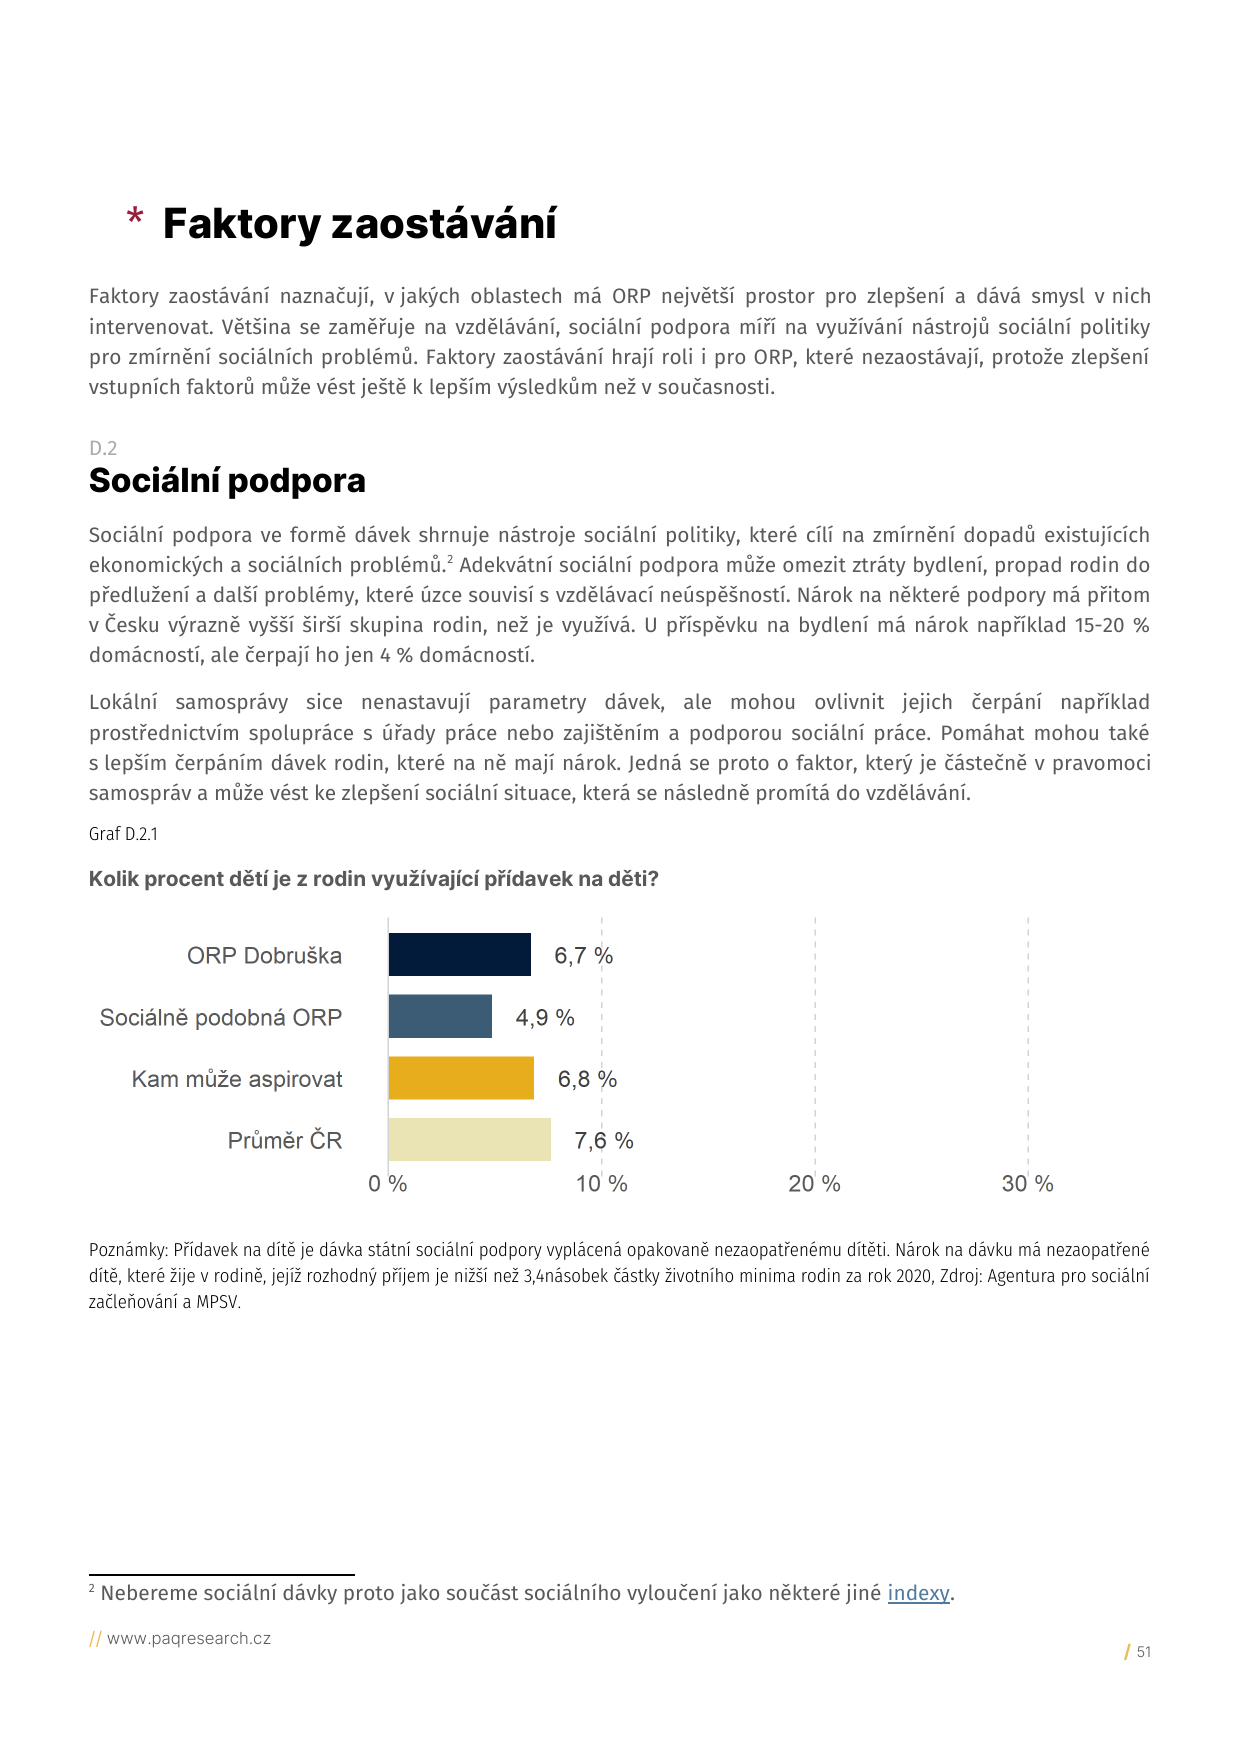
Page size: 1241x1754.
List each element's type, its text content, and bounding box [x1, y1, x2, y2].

text Graf D.2.1 [89, 822, 1152, 845]
text Faktory zaostávání naznačují, v jakých oblastech má ORP největší prostor pro zlepšení a dává smysl v nich intervenovat. Většina se zaměřuje na vzdělávání, sociální podpora míří na využívání nástrojů sociální politiky pro zmírnění sociálních problémů. Faktory zaostávání hrají roli i pro ORP, které nezaostávají, protože zlepšení vstupních faktorů může vést ještě k lepším výsledkům než v současnosti. [89, 279, 1152, 400]
subtitle Faktory zaostávání [126, 198, 1152, 249]
subtitle Sociální podpora [89, 461, 1152, 501]
text Sociální podpora ve formě dávek shrnuje nástroje sociální politiky, které cílí na zmírnění dopadů existujících ekonomických a sociálních problémů. Adekvátní sociální podpora může omezit ztráty bydlení, propad rodin do předlužení a další problémy, které úzce souvisí s vzdělávací neúspěšností. Nárok na některé podpory má přitom v Česku výrazně vyšší širší skupina rodin, než je využívá. U příspěvku na bydlení má nárok například 15-20 % domácností, ale čerpají ho jen 4 % domácností. [89, 517, 1152, 668]
text Kolik procent dětí je z rodin využívající přídavek na děti? [89, 861, 1152, 891]
text Lokální samosprávy sice nenastavují parametry dávek, ale mohou ovlivnit jejich čerpání například prostřednictvím spolupráce s úřady práce nebo zajištěním a podporou sociální práce. Pomáhat mohou také s lepším čerpáním dávek rodin, které na ně mají nárok. Jedná se proto o faktor, který je částečně v pravomoci samospráv a může vést ke zlepšení sociální situace, která se následně promítá do vzdělávání. [89, 685, 1152, 806]
text Poznámky: Přídavek na dítě je dávka státní sociální podpory vyplácená opakovaně nezaopatřenému dítěti. Nárok na dávku má nezaopatřené dítě, které žije v rodině, jejíž rozhodný příjem je nižší než 3,4násobek částky životního minima rodin za rok 2020, Zdroj: Agentura pro sociální začleňování a MPSV. [89, 1239, 1152, 1313]
text D.2 [89, 430, 1152, 461]
picture [88, 891, 1139, 1223]
